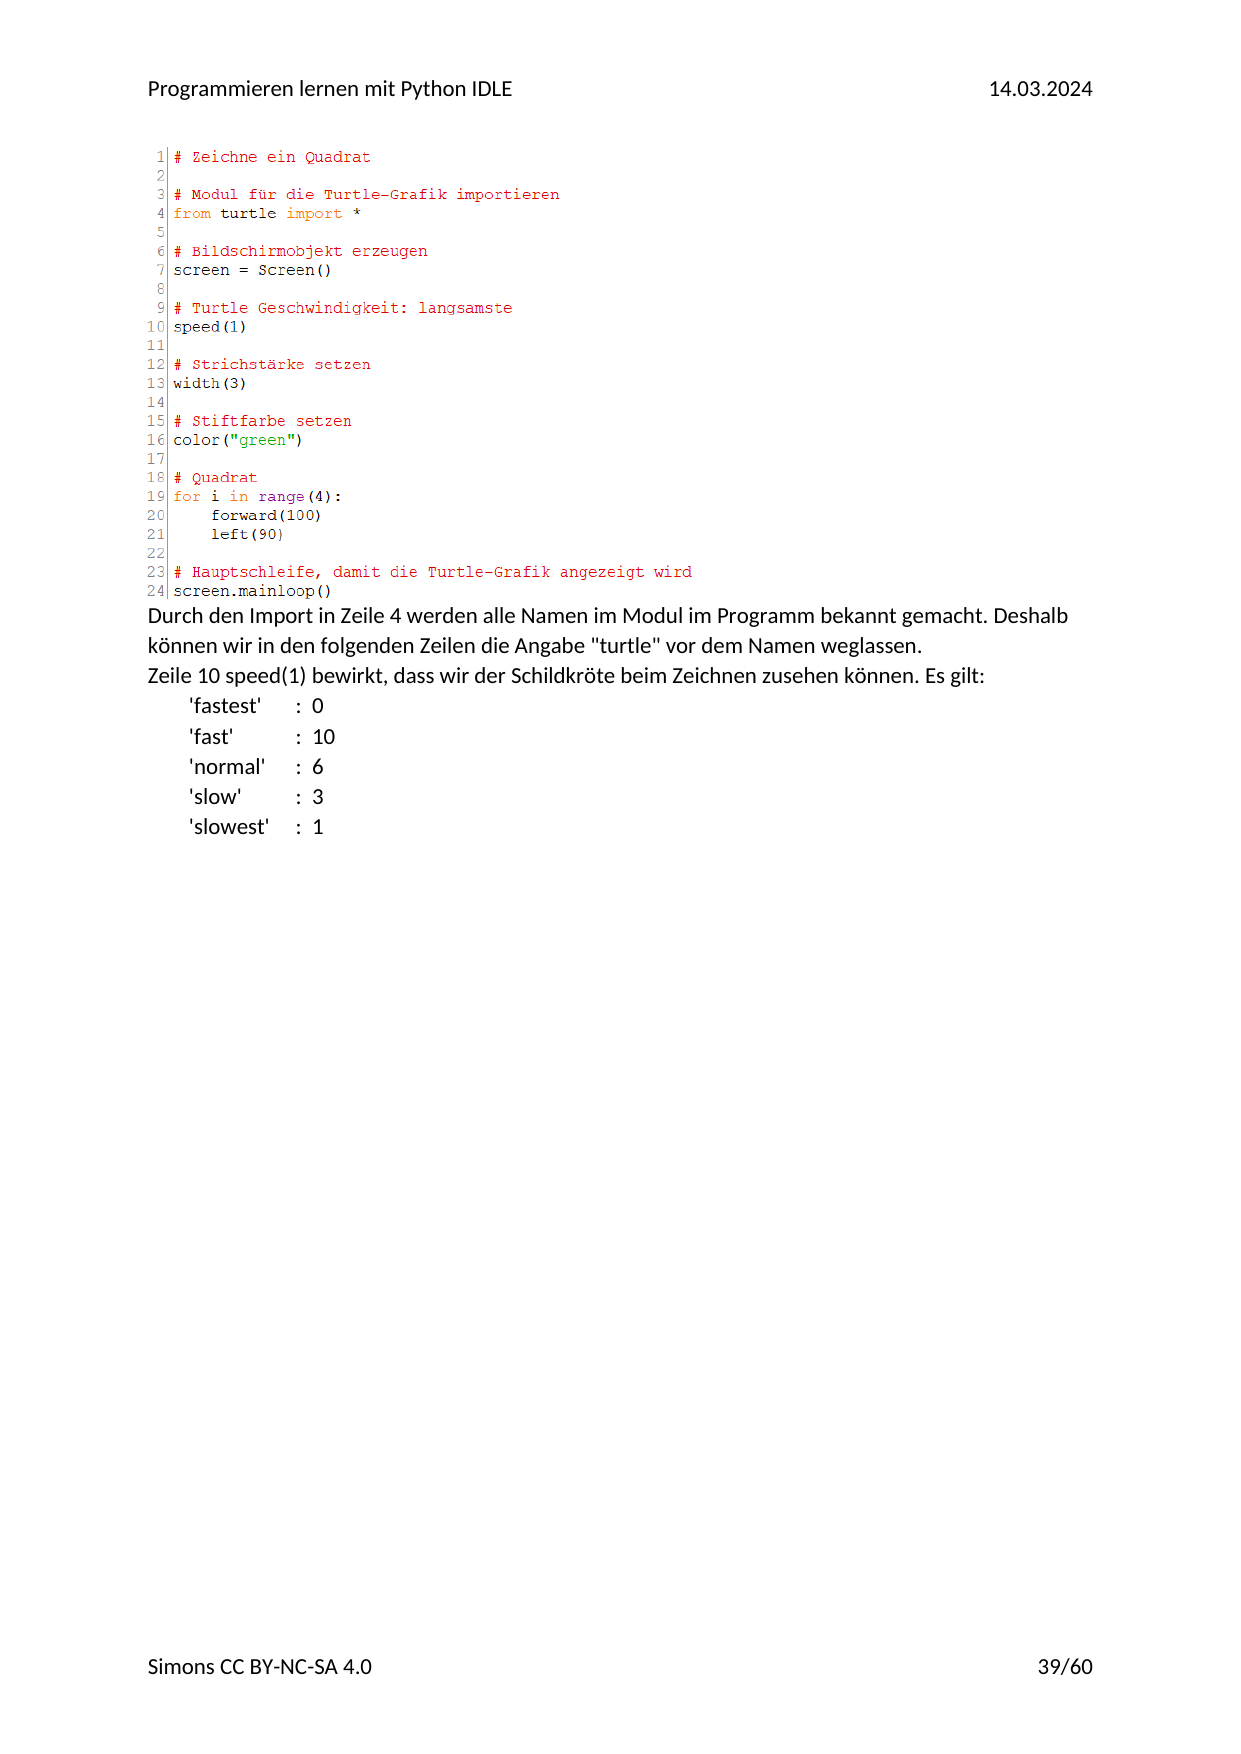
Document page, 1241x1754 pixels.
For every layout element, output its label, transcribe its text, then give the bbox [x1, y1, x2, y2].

text 'fast' : 10 [148, 722, 1092, 750]
picture [147, 147, 715, 599]
text 'slow' : 3 [148, 782, 1092, 810]
text 'slowest' : 1 [148, 812, 1092, 841]
text 'normal' : 6 [148, 752, 1092, 780]
text 'fastest' : 0 [148, 692, 1092, 720]
text Durch den Import in Zeile 4 werden alle Namen im Modul im Programm bekannt gemacht. Deshalb können wir in den folgenden Zeilen die Angabe "turtle" vor dem Namen weglassen. [148, 601, 1092, 659]
text Zeile 10 speed(1) bewirkt, dass wir der Schildkröte beim Zeichnen zusehen können. Es gilt: [148, 661, 1092, 689]
